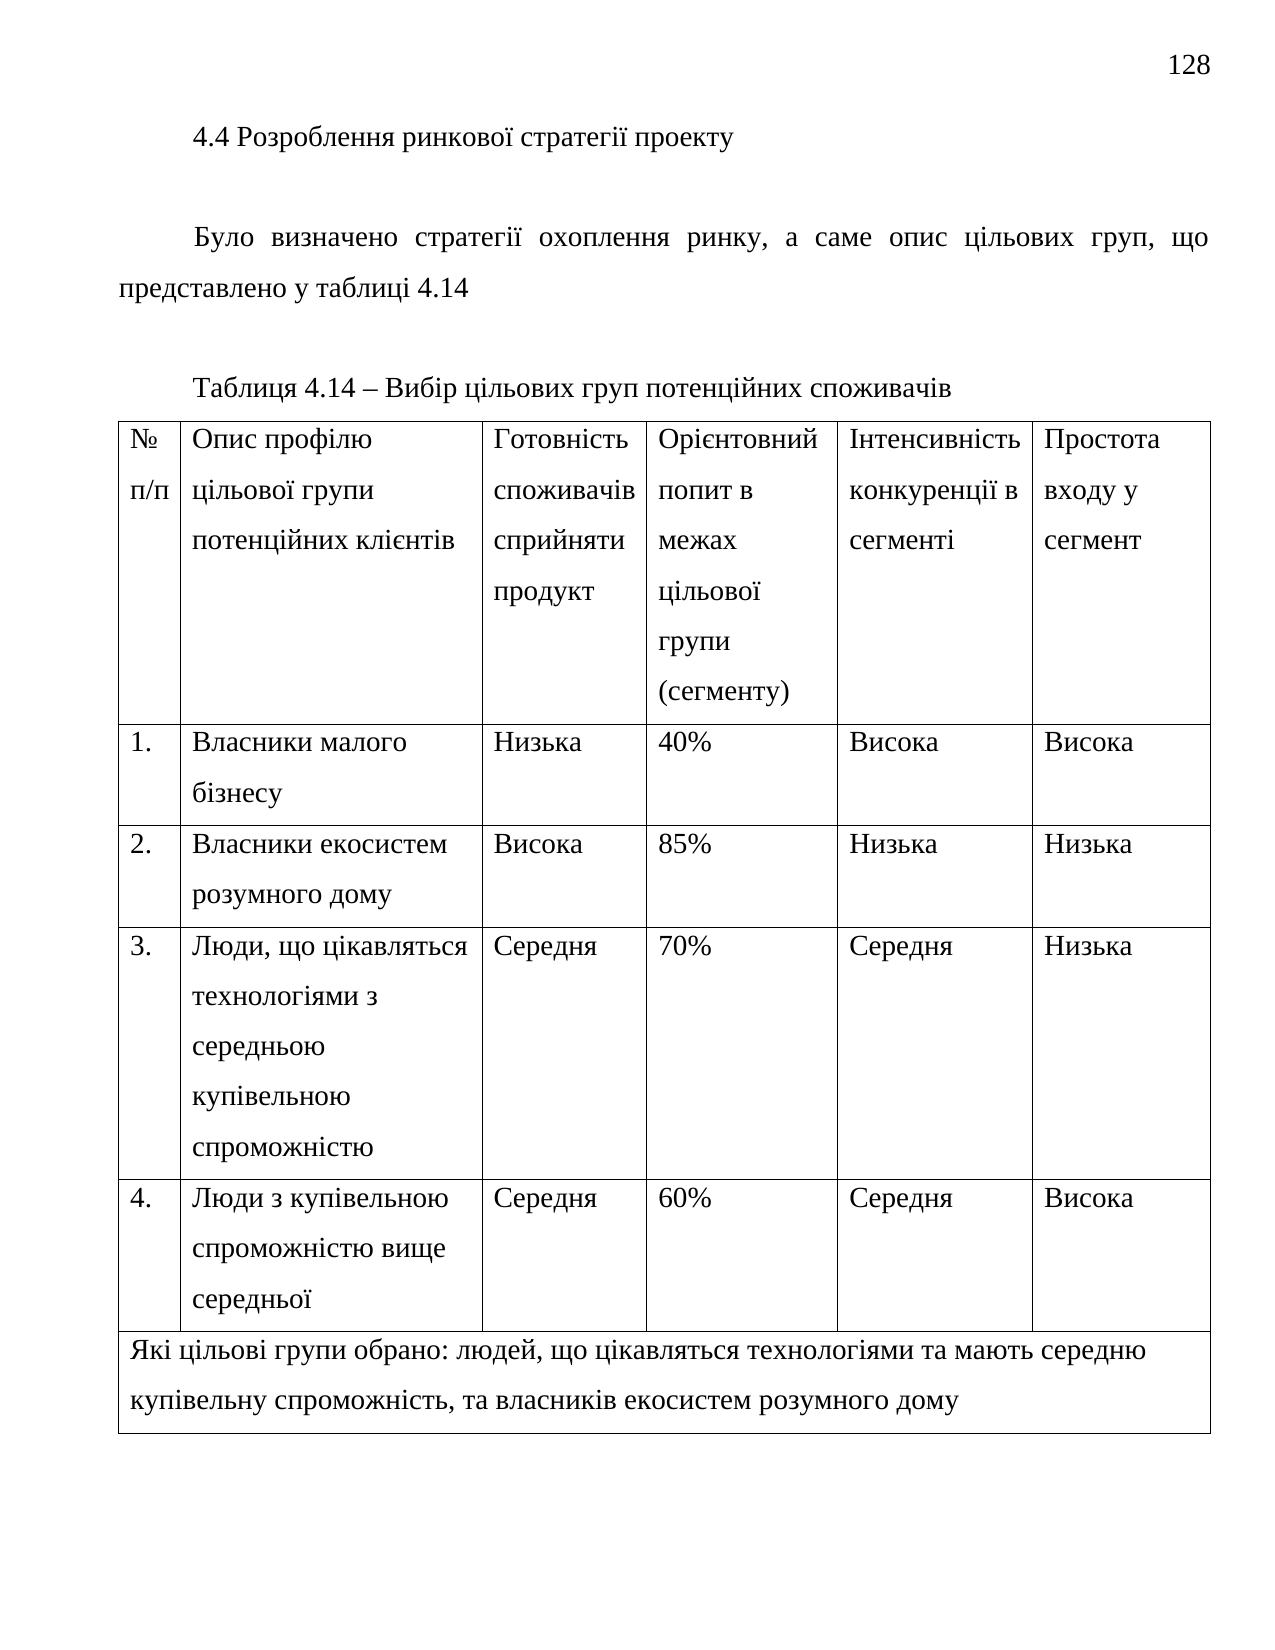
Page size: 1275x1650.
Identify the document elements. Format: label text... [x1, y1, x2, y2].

table_cell 85% [647, 826, 837, 927]
table_cell Власники екосистем розумного дому [181, 826, 482, 927]
table_cell Власники малого бізнесу [181, 725, 482, 825]
table_header Простота входу у сегмент [1033, 422, 1210, 723]
table_cell Люди з купівельною спроможністю вище середньої [181, 1180, 482, 1331]
table_cell Висока [838, 725, 1032, 825]
table_cell 60% [647, 1180, 837, 1331]
table_cell Низька [483, 725, 646, 825]
table_header № п/п [119, 422, 180, 723]
table_cell Люди, що цікавляться технологіями з середньою купівельною спроможністю [181, 928, 482, 1179]
table_cell Низька [1033, 826, 1210, 927]
table_header Інтенсивність конкуренції в сегменті [838, 422, 1032, 723]
table_header Орієнтовний попит в межах цільової групи (сегменту) [647, 422, 837, 723]
table_cell Низька [838, 826, 1032, 927]
table_cell Висока [1033, 1180, 1210, 1331]
table_cell Висока [1033, 725, 1210, 825]
table_cell Середня [483, 1180, 646, 1331]
table_cell 1. [119, 725, 180, 825]
table_cell Середня [483, 928, 646, 1179]
table_cell 4. [119, 1180, 180, 1331]
text Було визначено стратегії охоплення ринку, а саме опис цільових груп, що представлено у таблиці 4.14 [119, 219, 1211, 303]
table_cell Середня [838, 928, 1032, 1179]
table_cell 2. [119, 826, 180, 927]
table_cell Висока [483, 826, 646, 927]
table_header Готовність споживачів сприйняти продукт [483, 422, 646, 723]
text Таблиця 4.14 – Вибір цільових груп потенційних споживачів [119, 370, 1226, 404]
table_cell 70% [647, 928, 837, 1179]
table_cell 40% [647, 725, 837, 825]
table_cell Середня [838, 1180, 1032, 1331]
table_cell 3. [119, 928, 180, 1179]
subtitle 4.4 Розроблення ринкової стратегії проекту [119, 119, 1211, 152]
table_cell Низька [1033, 928, 1210, 1179]
table_header Опис профілю цільової групи потенційних клієнтів [181, 422, 482, 723]
table_cell Які цільові групи обрано: людей, що цікавляться технологіями та мають середню купівельну спроможність, та власників екосистем розумного дому [119, 1332, 1210, 1432]
